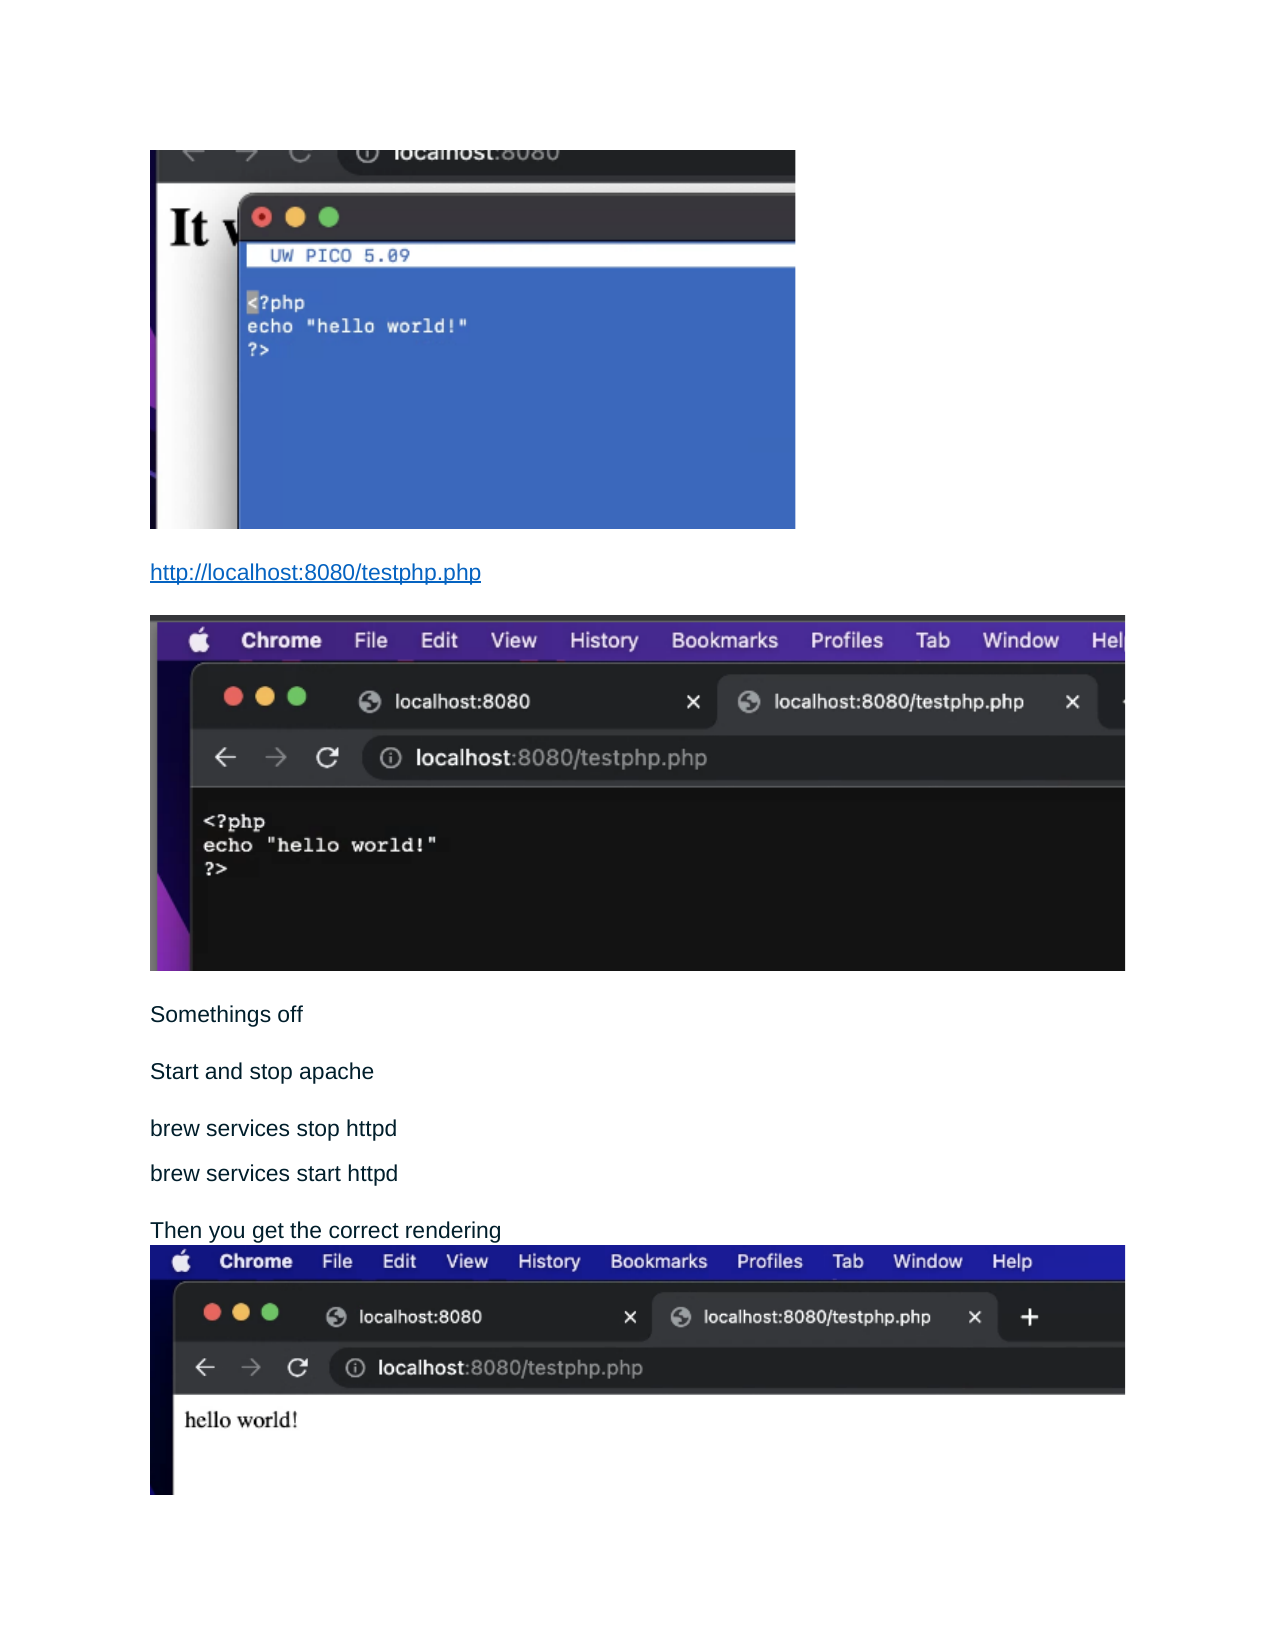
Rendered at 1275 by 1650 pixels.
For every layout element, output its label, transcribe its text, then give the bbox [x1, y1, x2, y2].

text http://localhost:8080/testphp.php Somethings off Start and stop apache brew services stop httpd [150, 971, 1125, 1141]
picture [150, 1245, 1125, 1495]
picture [150, 615, 1125, 971]
text brew services start httpd Then you get the correct rendering [150, 1160, 1125, 1245]
picture [150, 150, 796, 529]
